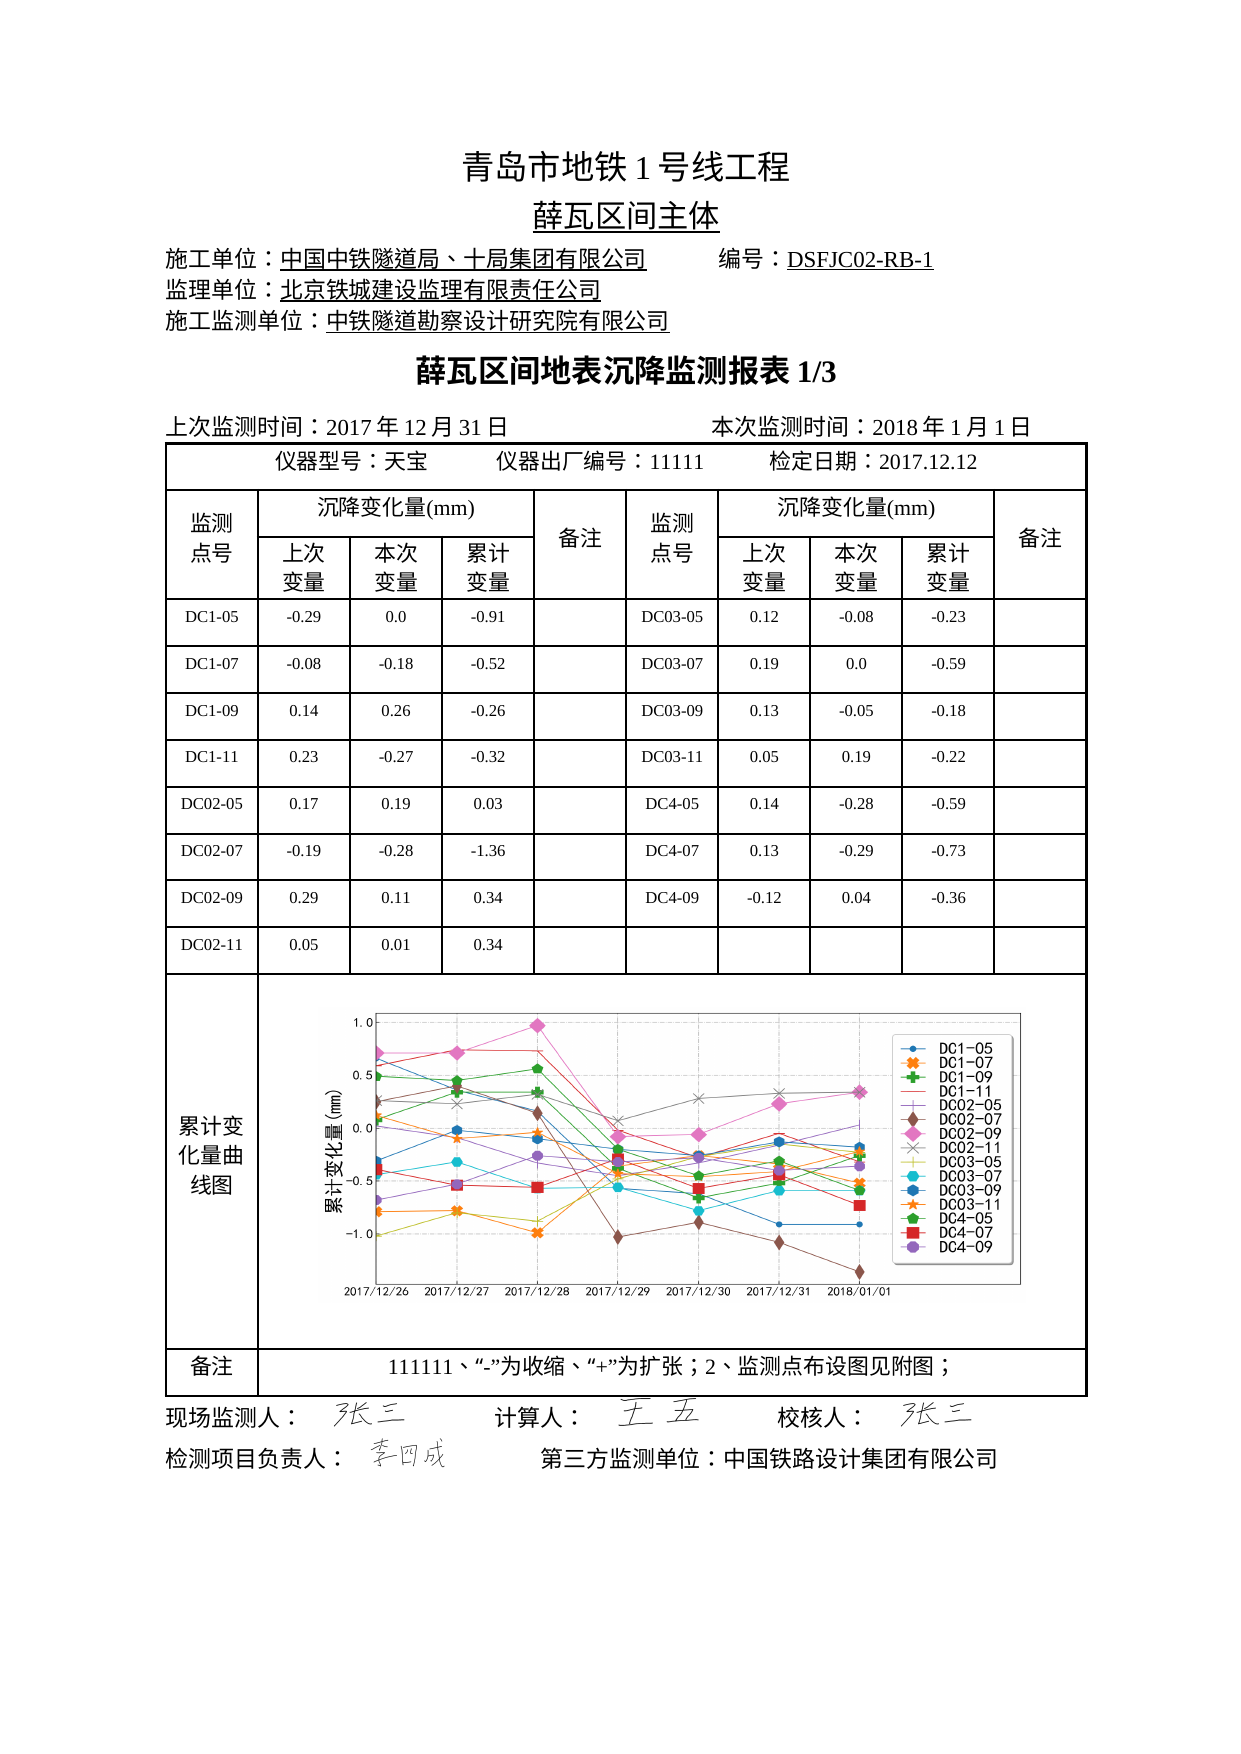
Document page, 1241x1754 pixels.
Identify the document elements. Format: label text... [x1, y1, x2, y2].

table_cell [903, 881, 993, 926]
text 检测项目负责人： 第三方监测单位：中国铁路设计集团有限公司 [165, 1438, 1087, 1474]
text 上次监测时间：2017年12月31日 本次监测时间：2018年1月1日 [165, 411, 1087, 442]
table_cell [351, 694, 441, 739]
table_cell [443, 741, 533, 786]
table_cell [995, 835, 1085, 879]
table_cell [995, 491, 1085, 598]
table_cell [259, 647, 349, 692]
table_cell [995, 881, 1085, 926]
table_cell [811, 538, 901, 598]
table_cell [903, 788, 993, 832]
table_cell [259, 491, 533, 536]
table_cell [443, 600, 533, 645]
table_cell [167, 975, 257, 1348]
text 薛瓦区间地表沉降监测报表1/3 [165, 349, 1087, 392]
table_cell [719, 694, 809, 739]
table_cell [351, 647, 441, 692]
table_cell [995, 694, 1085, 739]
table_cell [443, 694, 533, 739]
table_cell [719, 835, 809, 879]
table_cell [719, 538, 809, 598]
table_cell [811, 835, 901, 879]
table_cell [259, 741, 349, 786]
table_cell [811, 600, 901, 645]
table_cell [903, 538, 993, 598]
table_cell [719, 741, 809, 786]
picture [367, 1437, 486, 1468]
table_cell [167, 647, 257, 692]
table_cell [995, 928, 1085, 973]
text 薛瓦区间主体 [165, 184, 1087, 239]
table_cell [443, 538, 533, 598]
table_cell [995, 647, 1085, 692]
picture [888, 1397, 1007, 1427]
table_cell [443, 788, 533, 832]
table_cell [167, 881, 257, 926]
picture [321, 1397, 440, 1427]
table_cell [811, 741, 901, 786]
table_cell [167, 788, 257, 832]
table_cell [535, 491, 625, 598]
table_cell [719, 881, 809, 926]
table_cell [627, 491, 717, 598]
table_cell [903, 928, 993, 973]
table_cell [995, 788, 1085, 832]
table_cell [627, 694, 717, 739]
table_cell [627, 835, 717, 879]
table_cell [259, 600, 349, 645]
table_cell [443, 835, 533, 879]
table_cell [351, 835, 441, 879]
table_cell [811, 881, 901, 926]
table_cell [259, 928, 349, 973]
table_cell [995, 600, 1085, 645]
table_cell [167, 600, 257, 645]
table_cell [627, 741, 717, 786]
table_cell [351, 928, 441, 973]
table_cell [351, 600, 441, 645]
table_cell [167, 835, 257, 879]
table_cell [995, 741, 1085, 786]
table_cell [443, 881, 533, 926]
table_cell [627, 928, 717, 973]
picture [317, 1007, 1027, 1303]
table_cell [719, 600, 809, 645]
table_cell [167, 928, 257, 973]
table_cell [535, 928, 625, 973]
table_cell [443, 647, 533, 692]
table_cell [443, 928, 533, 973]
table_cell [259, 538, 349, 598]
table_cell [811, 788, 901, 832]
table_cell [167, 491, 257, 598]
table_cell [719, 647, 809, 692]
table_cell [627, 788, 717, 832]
text 施工监测单位：中铁隧道勘察设计研究院有限公司 [165, 305, 1087, 337]
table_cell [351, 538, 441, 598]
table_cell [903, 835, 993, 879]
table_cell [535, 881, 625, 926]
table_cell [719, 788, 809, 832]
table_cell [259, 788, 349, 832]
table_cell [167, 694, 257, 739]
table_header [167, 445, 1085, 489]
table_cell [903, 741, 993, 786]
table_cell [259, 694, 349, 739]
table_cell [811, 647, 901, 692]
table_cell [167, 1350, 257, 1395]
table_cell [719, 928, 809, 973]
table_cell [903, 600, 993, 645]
picture [604, 1397, 723, 1427]
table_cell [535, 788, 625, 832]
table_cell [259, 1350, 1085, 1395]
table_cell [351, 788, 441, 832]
text 监理单位：北京铁城建设监理有限责任公司 [165, 274, 1087, 305]
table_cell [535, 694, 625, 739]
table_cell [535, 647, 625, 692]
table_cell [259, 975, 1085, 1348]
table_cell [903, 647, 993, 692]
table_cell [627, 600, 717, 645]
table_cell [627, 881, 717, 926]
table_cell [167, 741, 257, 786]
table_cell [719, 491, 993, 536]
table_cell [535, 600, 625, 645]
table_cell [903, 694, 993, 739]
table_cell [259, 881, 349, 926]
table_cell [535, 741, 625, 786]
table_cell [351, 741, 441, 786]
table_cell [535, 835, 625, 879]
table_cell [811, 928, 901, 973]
text 青岛市地铁1号线工程 [165, 159, 1087, 184]
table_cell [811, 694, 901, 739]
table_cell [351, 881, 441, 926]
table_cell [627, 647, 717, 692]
text 施工单位：中国中铁隧道局、十局集团有限公司 编号：DSFJC02-RB-1 [165, 243, 1087, 274]
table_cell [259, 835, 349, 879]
